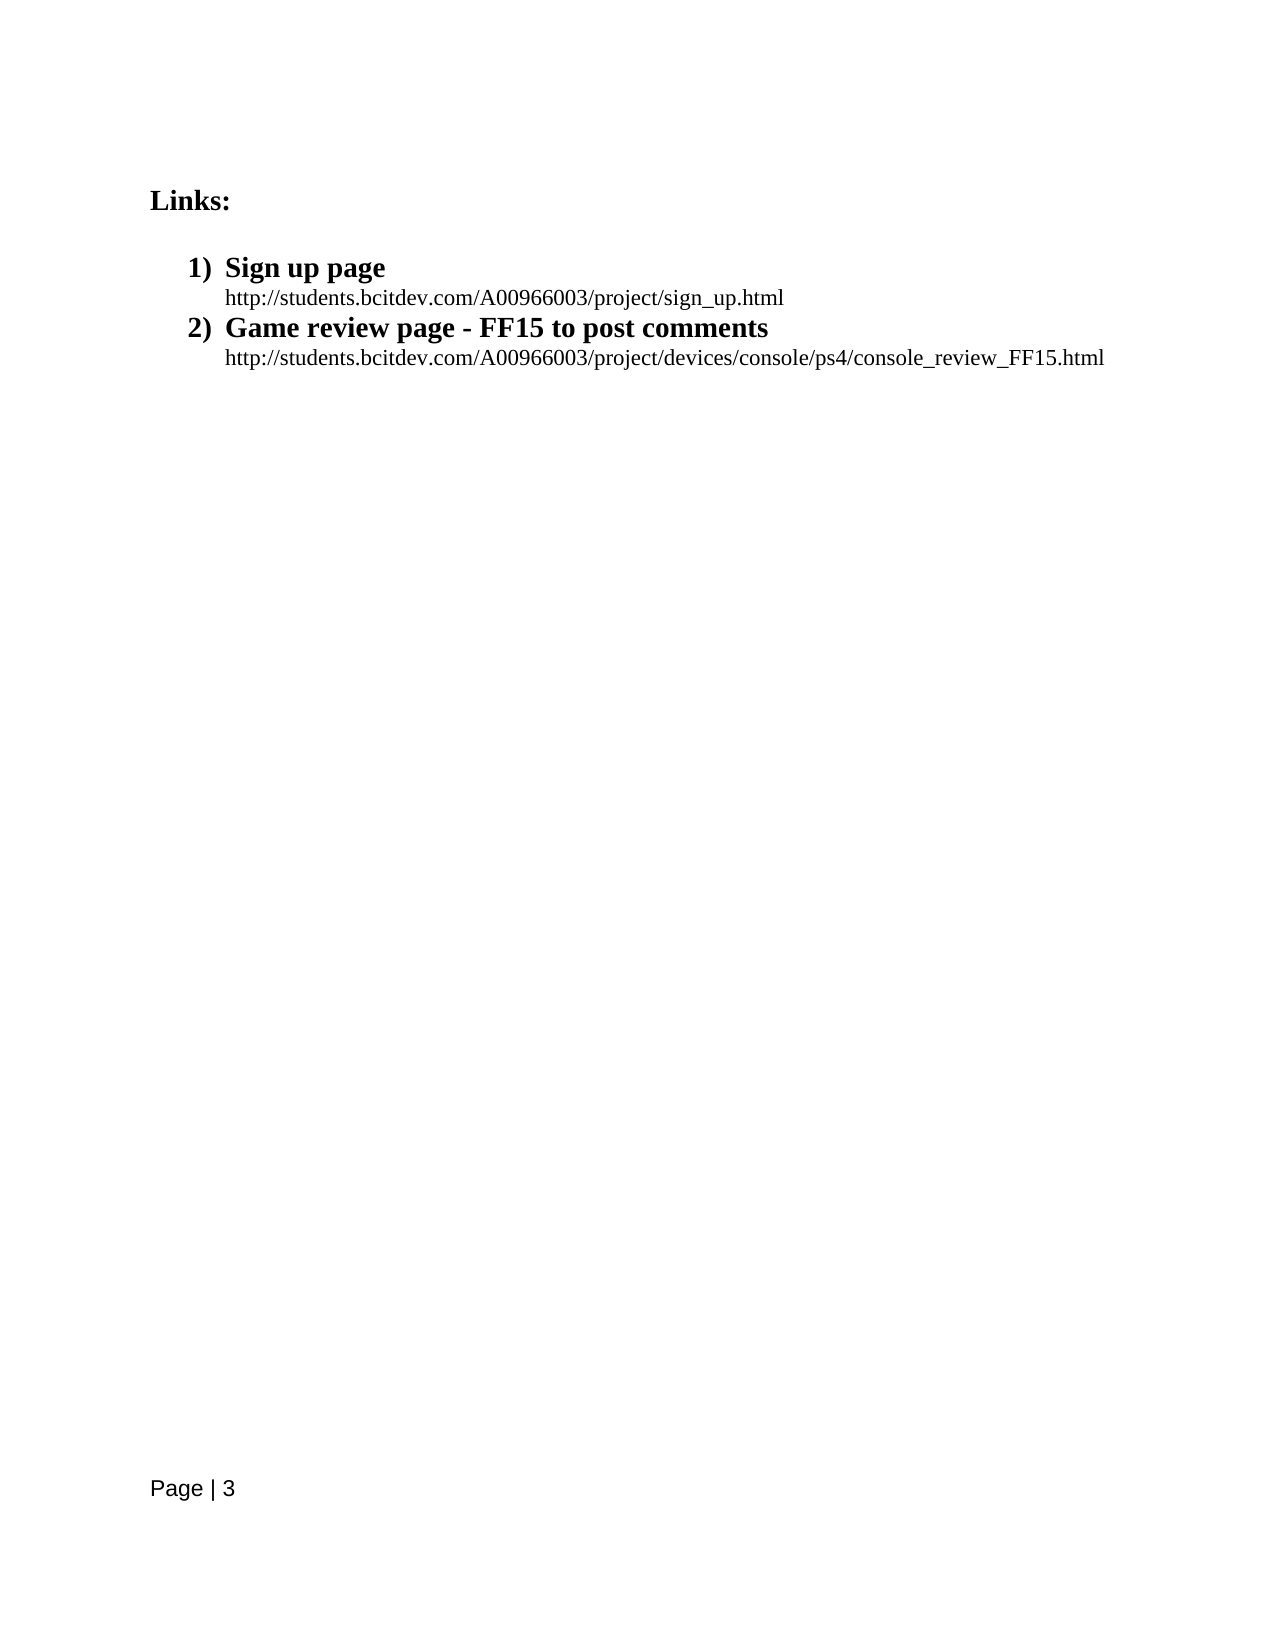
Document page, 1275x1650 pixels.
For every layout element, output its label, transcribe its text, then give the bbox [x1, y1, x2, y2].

list Sign up page [187, 251, 1125, 284]
text http://students.bcitdev.com/A00966003/project/sign_up.html [225, 284, 1125, 311]
list Game review page - FF15 to post comments [187, 311, 1125, 344]
text http://students.bcitdev.com/A00966003/project/devices/console/ps4/console_review_FF15.html [225, 344, 1125, 370]
text Links: [150, 183, 1125, 217]
